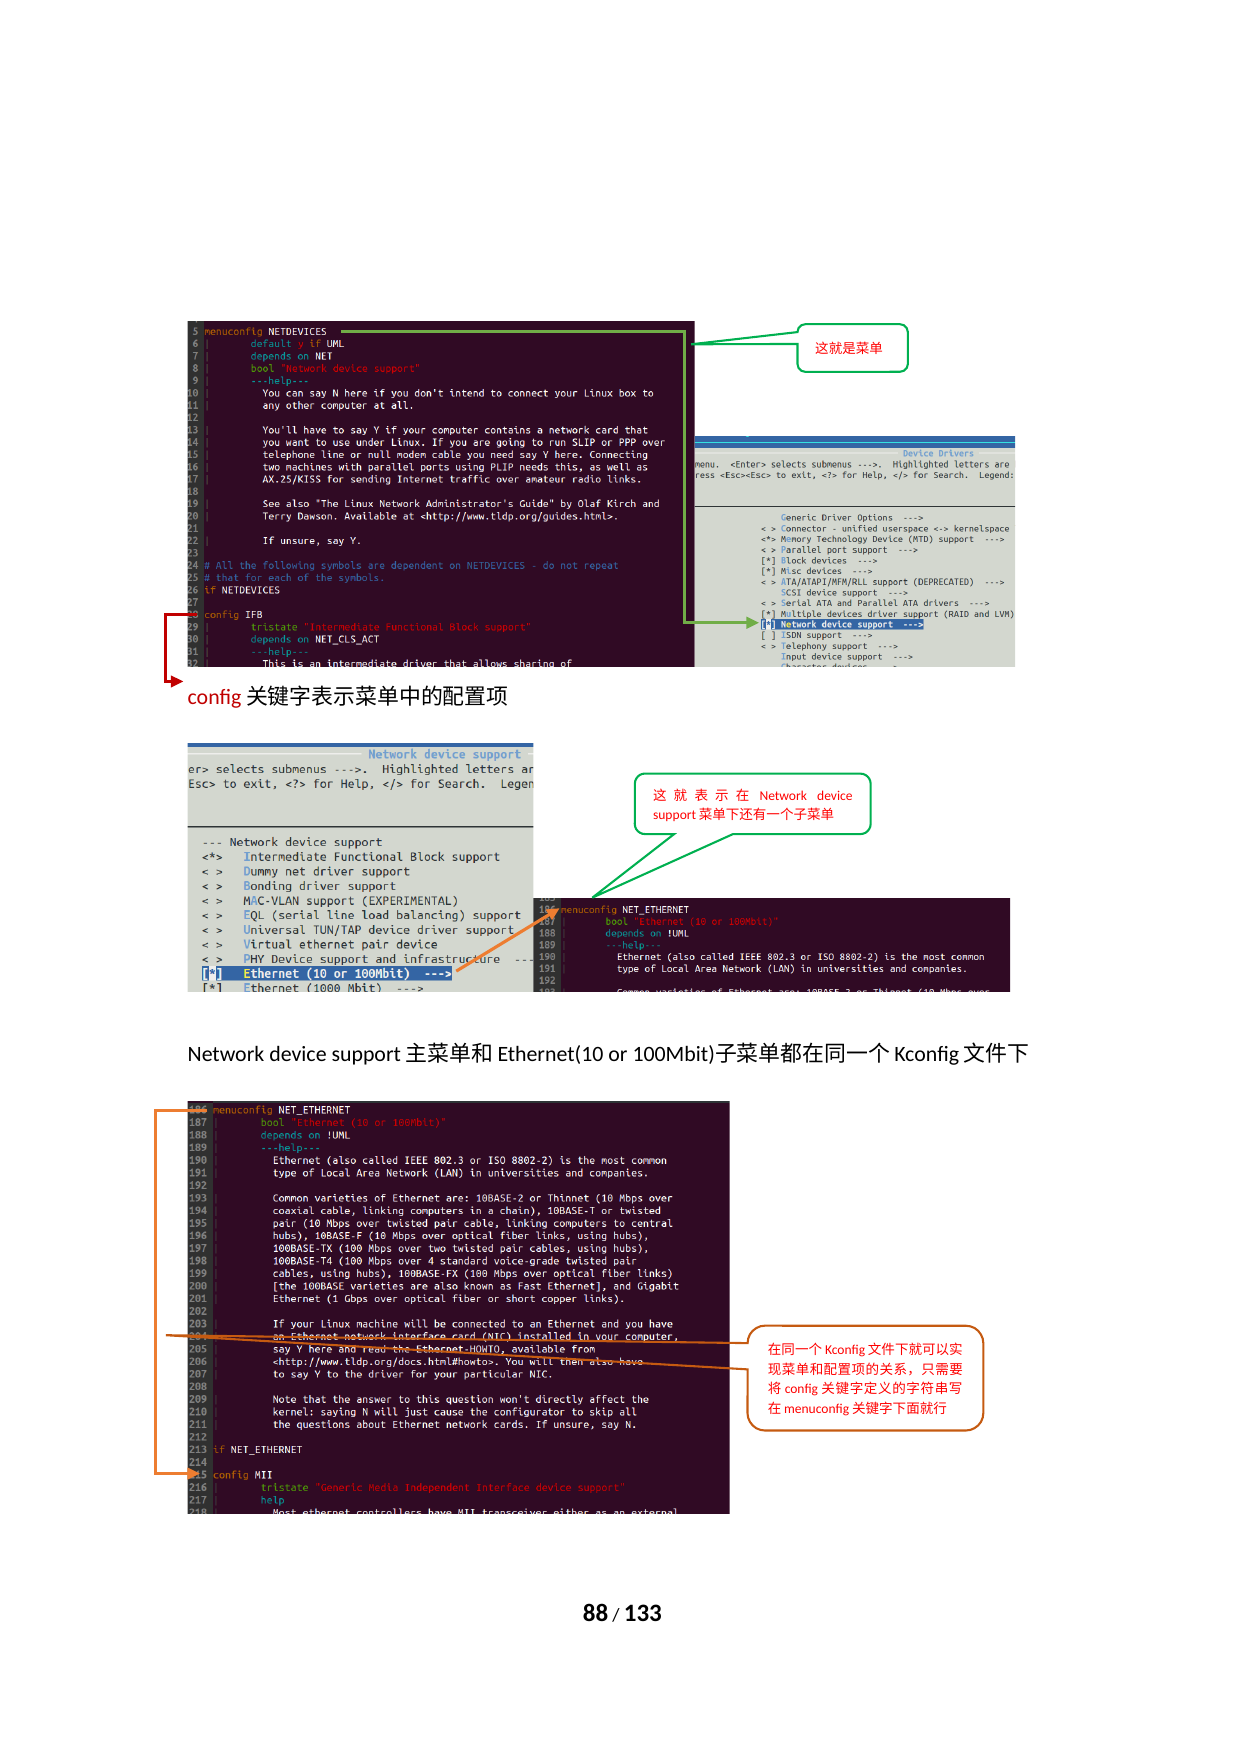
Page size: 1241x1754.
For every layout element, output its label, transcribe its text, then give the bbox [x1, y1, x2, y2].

picture [187, 321, 1016, 667]
picture [249, 1338, 730, 1367]
picture [187, 1338, 730, 1514]
text Network device support主菜单和Ethernet(10 or 100Mbit)子菜单都在同一个Kconfig文件下 [187, 1036, 1053, 1068]
picture [187, 743, 1011, 992]
picture [187, 1101, 730, 1341]
text config关键字表示菜单中的配置项 [187, 678, 1053, 711]
